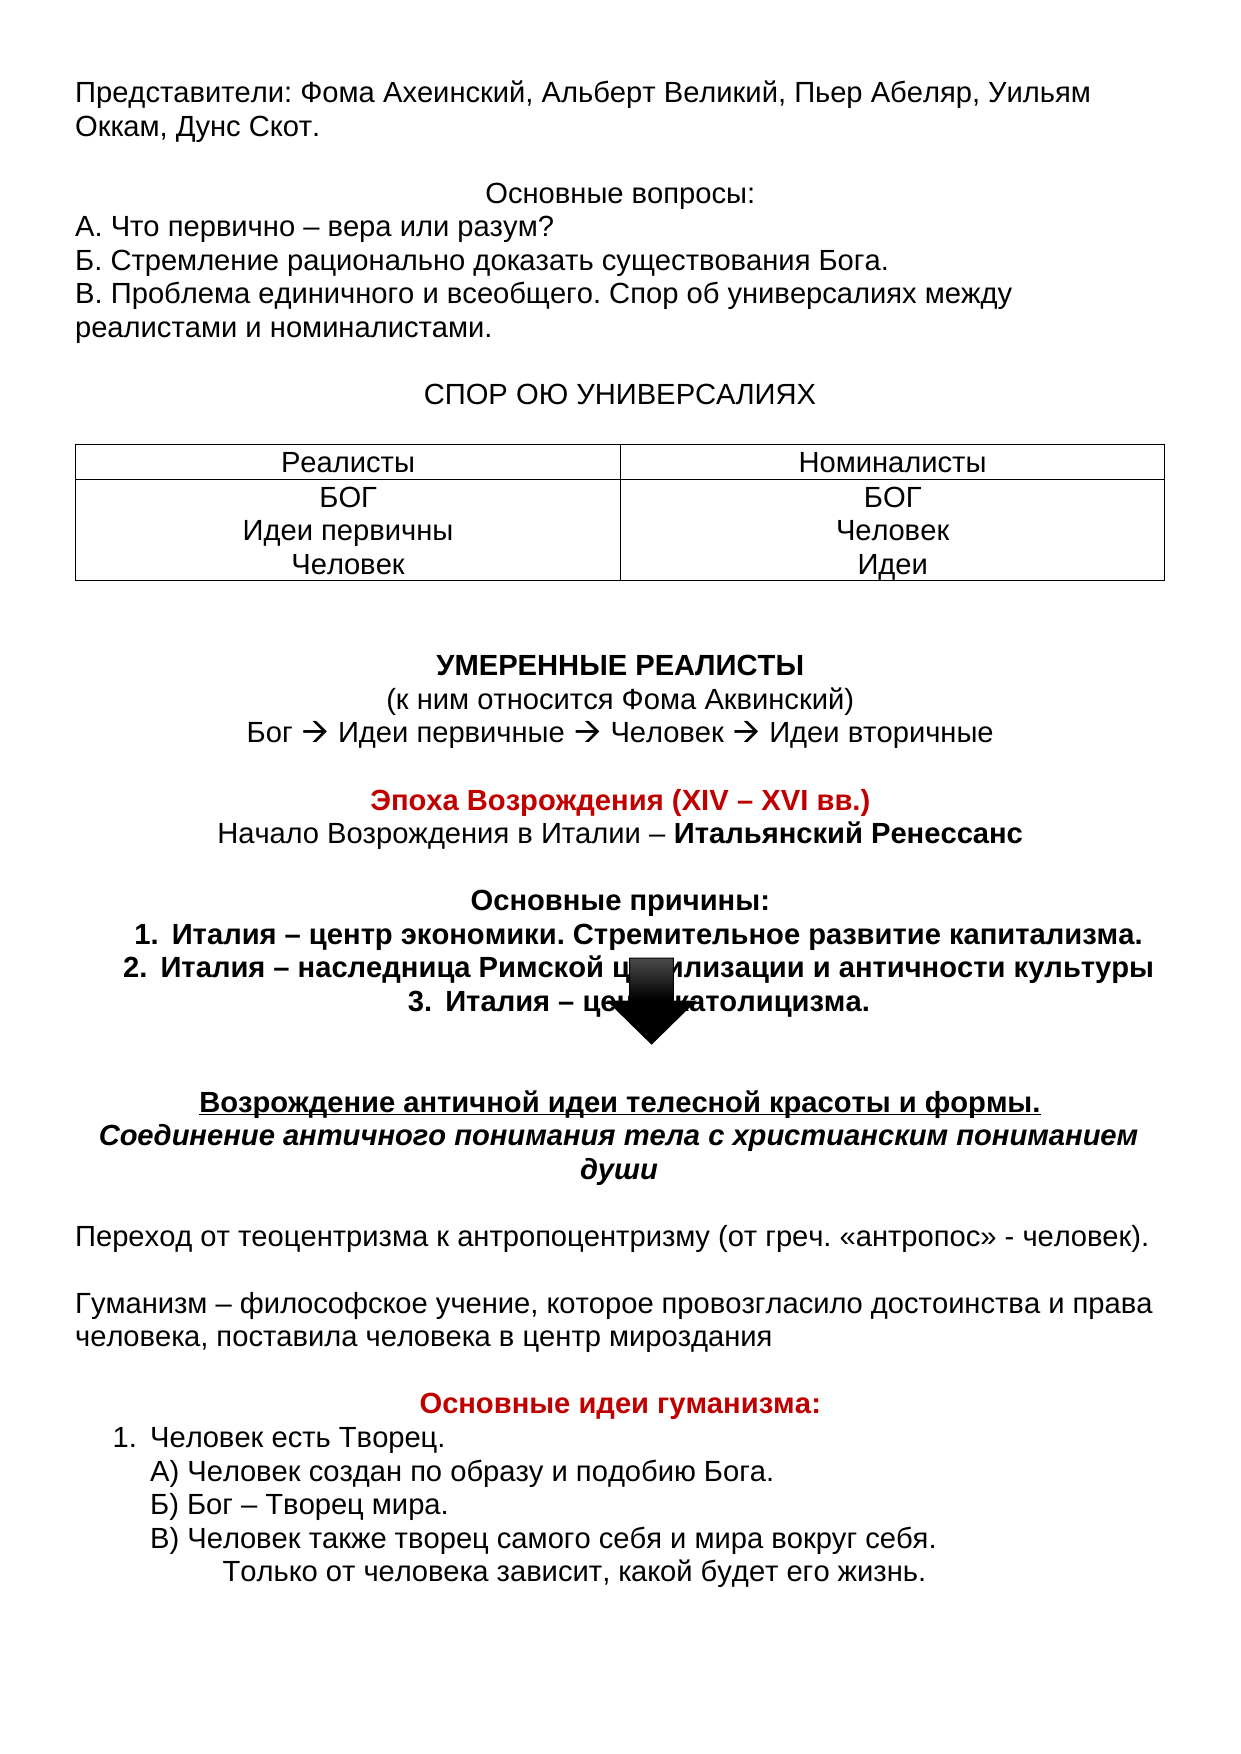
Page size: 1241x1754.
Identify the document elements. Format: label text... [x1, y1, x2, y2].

text Основные идеи гуманизма: [75, 1386, 1165, 1420]
table_cell БОГ Человек Идеи [621, 480, 1164, 580]
text Соединение античного понимания тела с христианским пониманием души [75, 1118, 1165, 1185]
text СПОР ОЮ УНИВЕРСАЛИЯХ [75, 377, 1165, 410]
text УМЕРЕННЫЕ РЕАЛИСТЫ [75, 648, 1165, 682]
text Б. Стремление рационально доказать существования Бога. [75, 243, 1165, 276]
text Основные вопросы: [75, 176, 1165, 209]
text (к ним относится Фома Аквинский) [75, 682, 1165, 715]
text Возрождение античной идеи телесной красоты и формы. [75, 1084, 1165, 1118]
list Италия – центр католицизма. [112, 984, 629, 1017]
list Италия – центр экономики. Стремительное развитие капитализма. [112, 917, 1165, 950]
text Начало Возрождения в Италии – Итальянский Ренессанс [75, 816, 1165, 850]
list Италия – центр католицизма. [674, 984, 1165, 1017]
text В. Проблема единичного и всеобщего. Спор об универсалиях между реалистами и номиналистами. [75, 276, 1165, 343]
text Бог Идеи первичные Человек Идеи вторичные [75, 715, 1165, 749]
text Гуманизм – философское учение, которое провозгласило достоинства и права человека, поставила человека в центр мироздания [75, 1286, 1165, 1353]
table_header Реалисты [76, 445, 620, 478]
text А. Что первично – вера или разум? [75, 209, 1165, 243]
table_header Номиналисты [621, 445, 1164, 478]
text А) Человек создан по образу и подобию Бога. [150, 1453, 1165, 1487]
list Человек есть Творец. [112, 1420, 1165, 1453]
table_cell БОГ Идеи первичны Человек [76, 480, 620, 580]
text В) Человек также творец самого себя и мира вокруг себя. Только от человека зависит, какой будет его жизнь. [150, 1521, 1165, 1588]
text Переход от теоцентризма к антропоцентризму (от греч. «антропос» - человек). [75, 1219, 1165, 1252]
list Италия – наследница Римской цивилизации и античности культуры [112, 950, 1165, 984]
text Эпоха Возрождения (XIV – XVI вв.) [75, 783, 1165, 816]
text Б) Бог – Творец мира. [150, 1487, 1165, 1521]
text Представители: Фома Ахеинский, Альберт Великий, Пьер Абеляр, Уильям Оккам, Дунс Скот. [75, 75, 1165, 142]
text Основные причины: [75, 883, 1165, 917]
